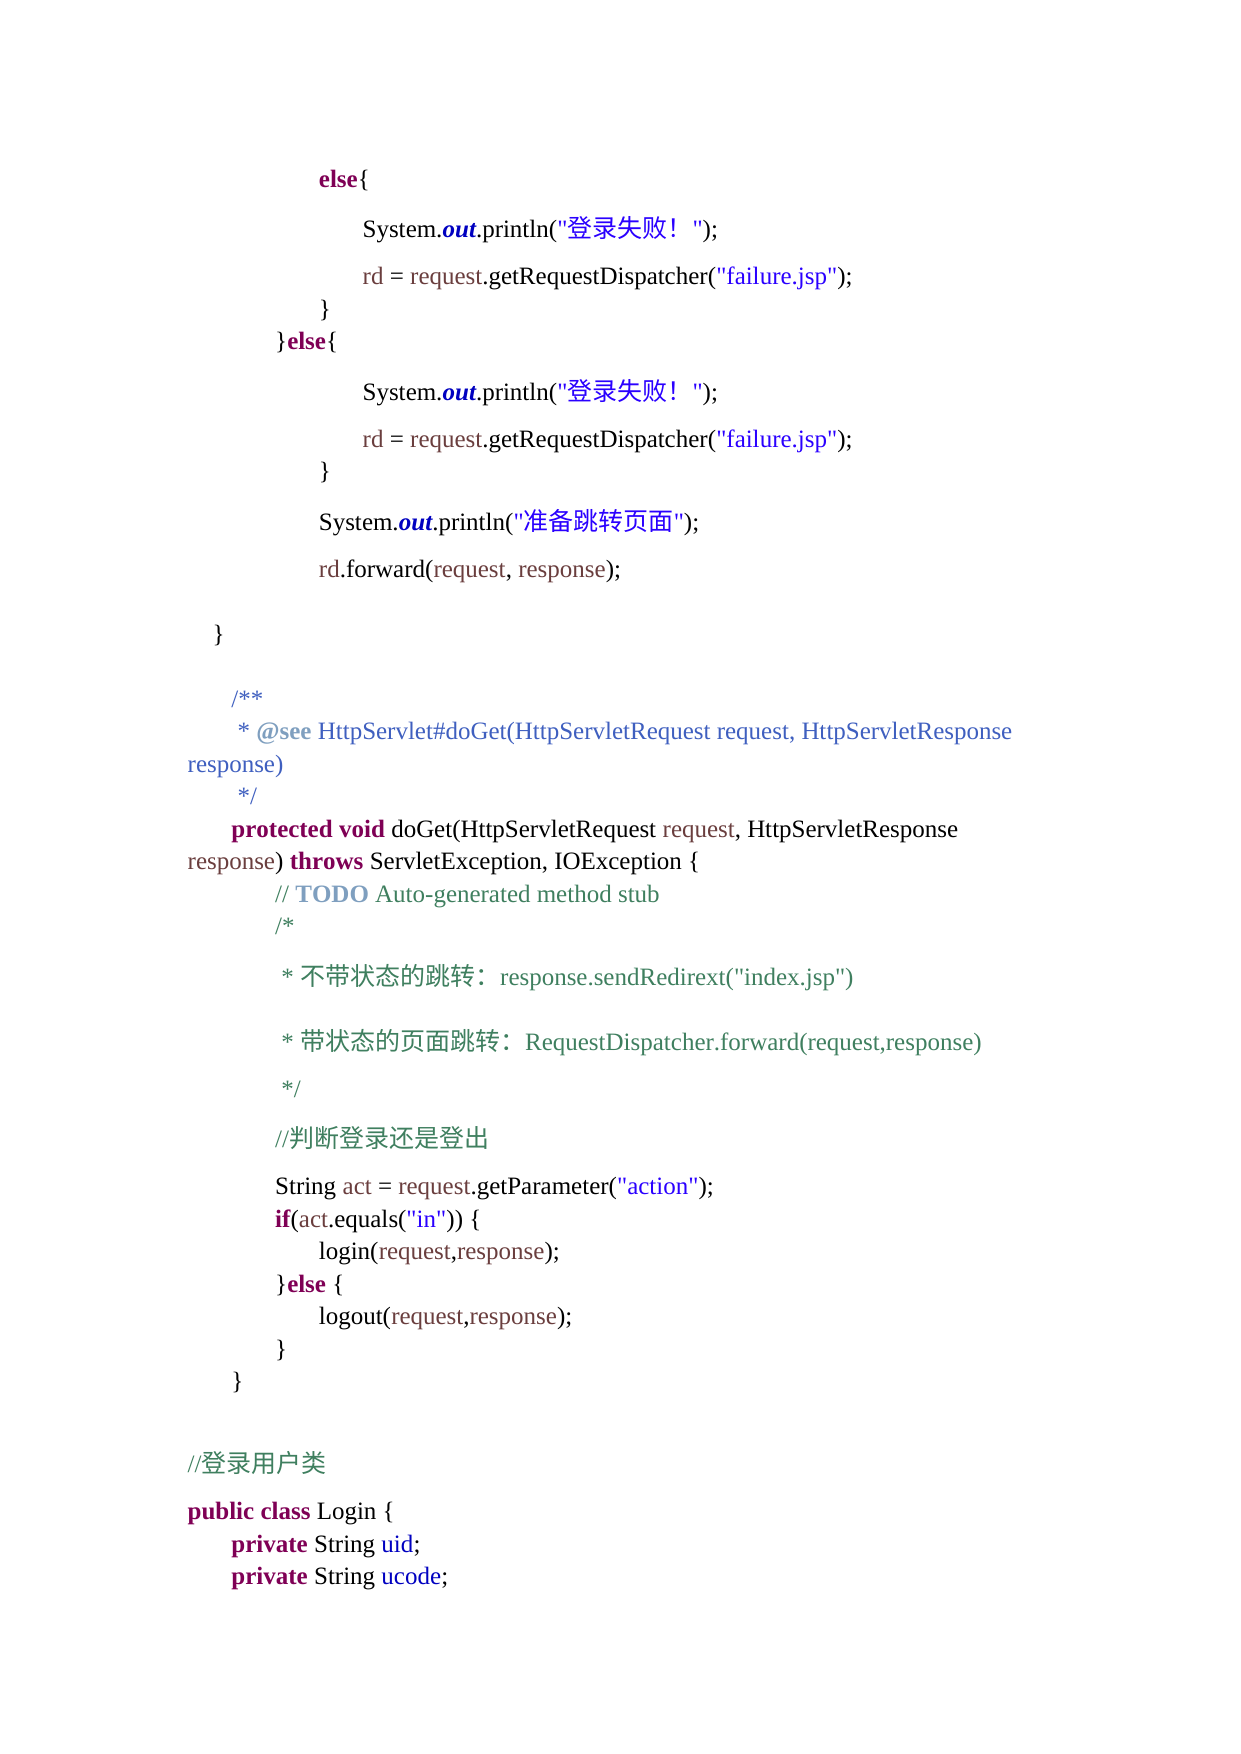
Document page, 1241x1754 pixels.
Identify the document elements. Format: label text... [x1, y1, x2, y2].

text */ [187, 1072, 1053, 1104]
text System.out.println("登录失败！"); [187, 357, 1053, 422]
text private String ucode; [187, 1559, 1053, 1592]
text rd = request.getRequestDispatcher("failure.jsp"); [187, 259, 1053, 292]
text public class Login { [187, 1494, 1053, 1527]
text System.out.println("准备跳转页面"); [187, 487, 1053, 552]
text }else{ [187, 324, 1053, 357]
text * @see HttpServlet#doGet(HttpServletRequest request, HttpServletResponse response) [187, 714, 1053, 779]
text protected void doGet(HttpServletRequest request, HttpServletResponse response) throws ServletException, IOException { [187, 812, 1053, 877]
text logout(request,response); [187, 1299, 1053, 1332]
text } [187, 292, 1053, 324]
text // TODO Auto-generated method stub [187, 877, 1053, 909]
text */ [187, 779, 1053, 812]
text System.out.println("登录失败！"); [187, 194, 1053, 259]
text else{ [187, 162, 1053, 194]
text login(request,response); [187, 1234, 1053, 1267]
text * 带状态的页面跳转：RequestDispatcher.forward(request,response) [187, 1007, 1053, 1072]
text if(act.equals("in")) { [187, 1202, 1053, 1234]
text } [187, 1332, 1053, 1364]
text }else { [187, 1267, 1053, 1299]
text private String uid; [187, 1527, 1053, 1559]
text /* [187, 909, 1053, 942]
text //登录用户类 [187, 1429, 1053, 1494]
text rd = request.getRequestDispatcher("failure.jsp"); [187, 422, 1053, 454]
text //判断登录还是登出 [187, 1104, 1053, 1169]
text rd.forward(request, response); [187, 552, 1053, 584]
text } [187, 454, 1053, 487]
text /** [187, 682, 1053, 714]
text } [187, 617, 1053, 649]
text } [187, 1364, 1053, 1397]
text String act = request.getParameter("action"); [187, 1169, 1053, 1202]
text * 不带状态的跳转：response.sendRedirext("index.jsp") [187, 942, 1053, 1007]
